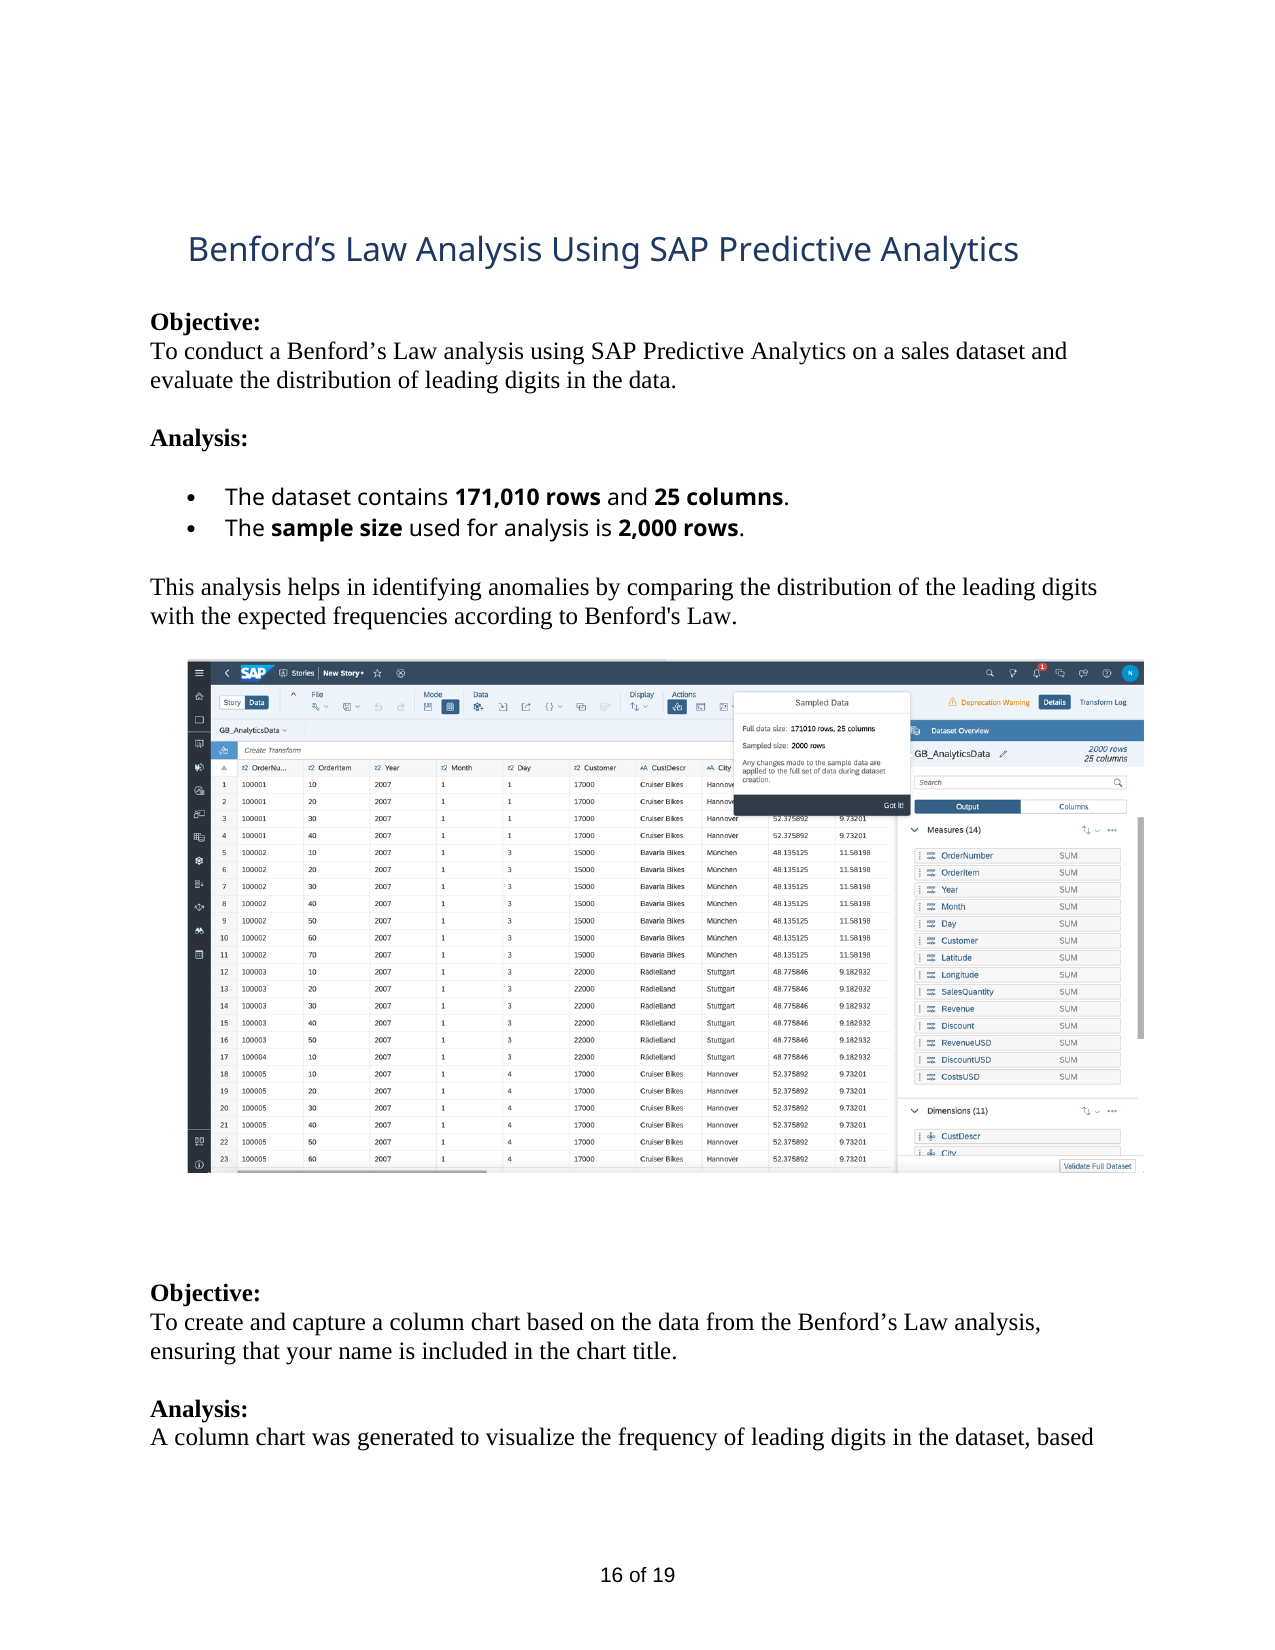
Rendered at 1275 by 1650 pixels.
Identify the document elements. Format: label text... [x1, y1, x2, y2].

text Analysis: [150, 423, 1125, 452]
list The sample size used for analysis is 2,000 rows. [187, 512, 1125, 543]
text Objective: To conduct a Benford’s Law analysis using SAP Predictive Analytics on a sales dataset and evaluate the distribution of leading digits in the data. [150, 307, 1125, 394]
text Objective: To create and capture a column chart based on the data from the Benford’s Law analysis, ensuring that your name is included in the chart title. [150, 1278, 1125, 1364]
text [150, 1394, 1125, 1451]
list The dataset contains 171,010 rows and 25 columns. [187, 481, 1125, 512]
subtitle Benford’s Law Analysis Using SAP Predictive Analytics [187, 226, 1125, 271]
text This analysis helps in identifying anomalies by comparing the distribution of the leading digits with the expected frequencies according to Benford's Law. [150, 572, 1125, 630]
picture [187, 659, 1144, 1173]
